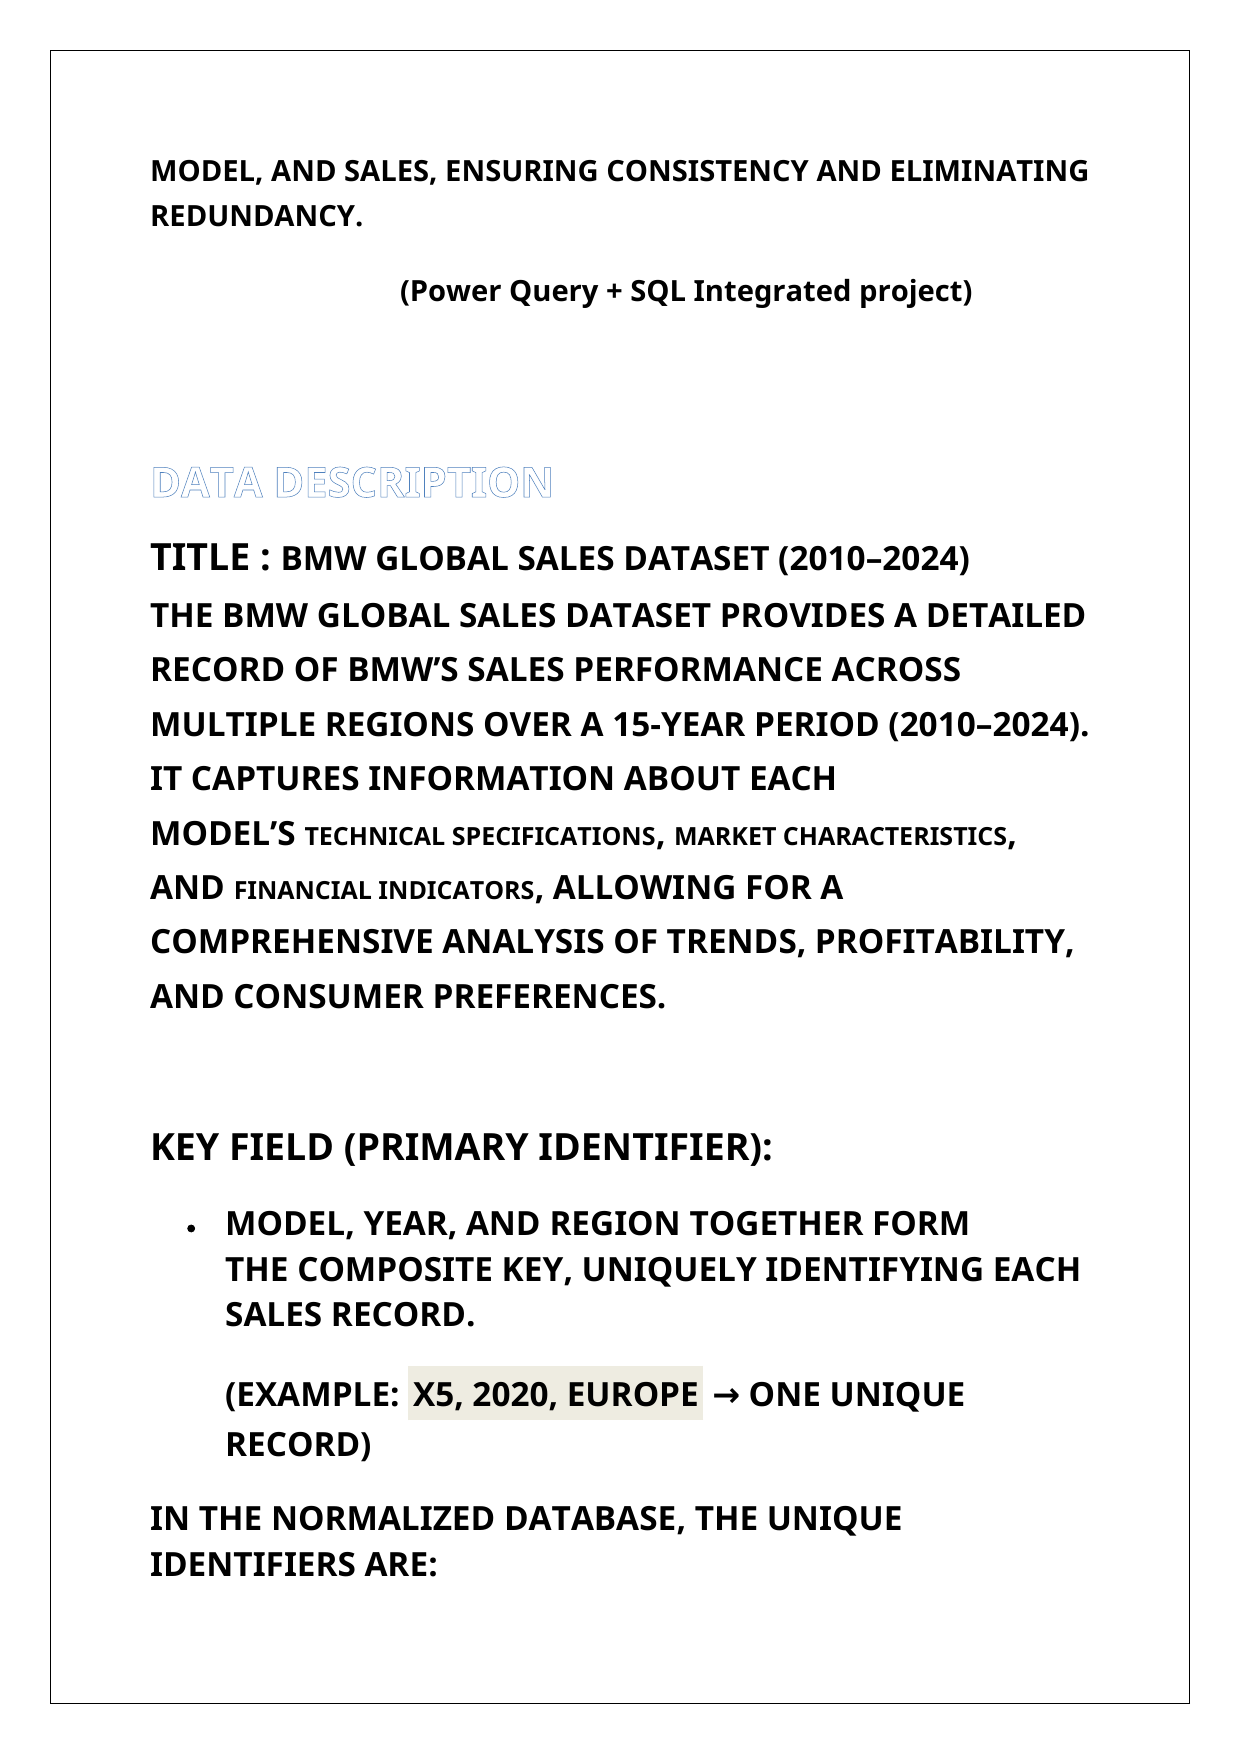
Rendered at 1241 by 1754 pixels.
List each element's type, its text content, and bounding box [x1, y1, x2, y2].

subtitle TITLE : BMW GLOBAL SALES DATASET (2010–2024) [150, 530, 1090, 581]
text THE BMW GLOBAL SALES DATASET PROVIDES A DETAILED RECORD OF BMW’S SALES PERFORMANCE ACROSS MULTIPLE REGIONS OVER A 15-YEAR PERIOD (2010–2024). IT CAPTURES INFORMATION ABOUT EACH MODEL’S TECHNICAL SPECIFICATIONS, MARKET CHARACTERISTICS, AND FINANCIAL INDICATORS, ALLOWING FOR A COMPREHENSIVE ANALYSIS OF TRENDS, PROFITABILITY, AND CONSUMER PREFERENCES. [150, 591, 1090, 1018]
subtitle KEY FIELD (PRIMARY IDENTIFIER): [150, 1120, 1090, 1171]
text (EXAMPLE: X5, 2020, EUROPE → ONE UNIQUE RECORD) [225, 1366, 1090, 1466]
text IN THE NORMALIZED DATABASE, THE UNIQUE IDENTIFIERS ARE: [150, 1495, 1090, 1586]
list MODEL, YEAR, AND REGION TOGETHER FORM THE COMPOSITE KEY, UNIQUELY IDENTIFYING EACH SALES RECORD. [187, 1200, 1090, 1336]
text (Power Query + SQL Integrated project) [150, 270, 1090, 310]
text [150, 150, 1090, 235]
subtitle DATA DESCRIPTION [150, 452, 1090, 509]
